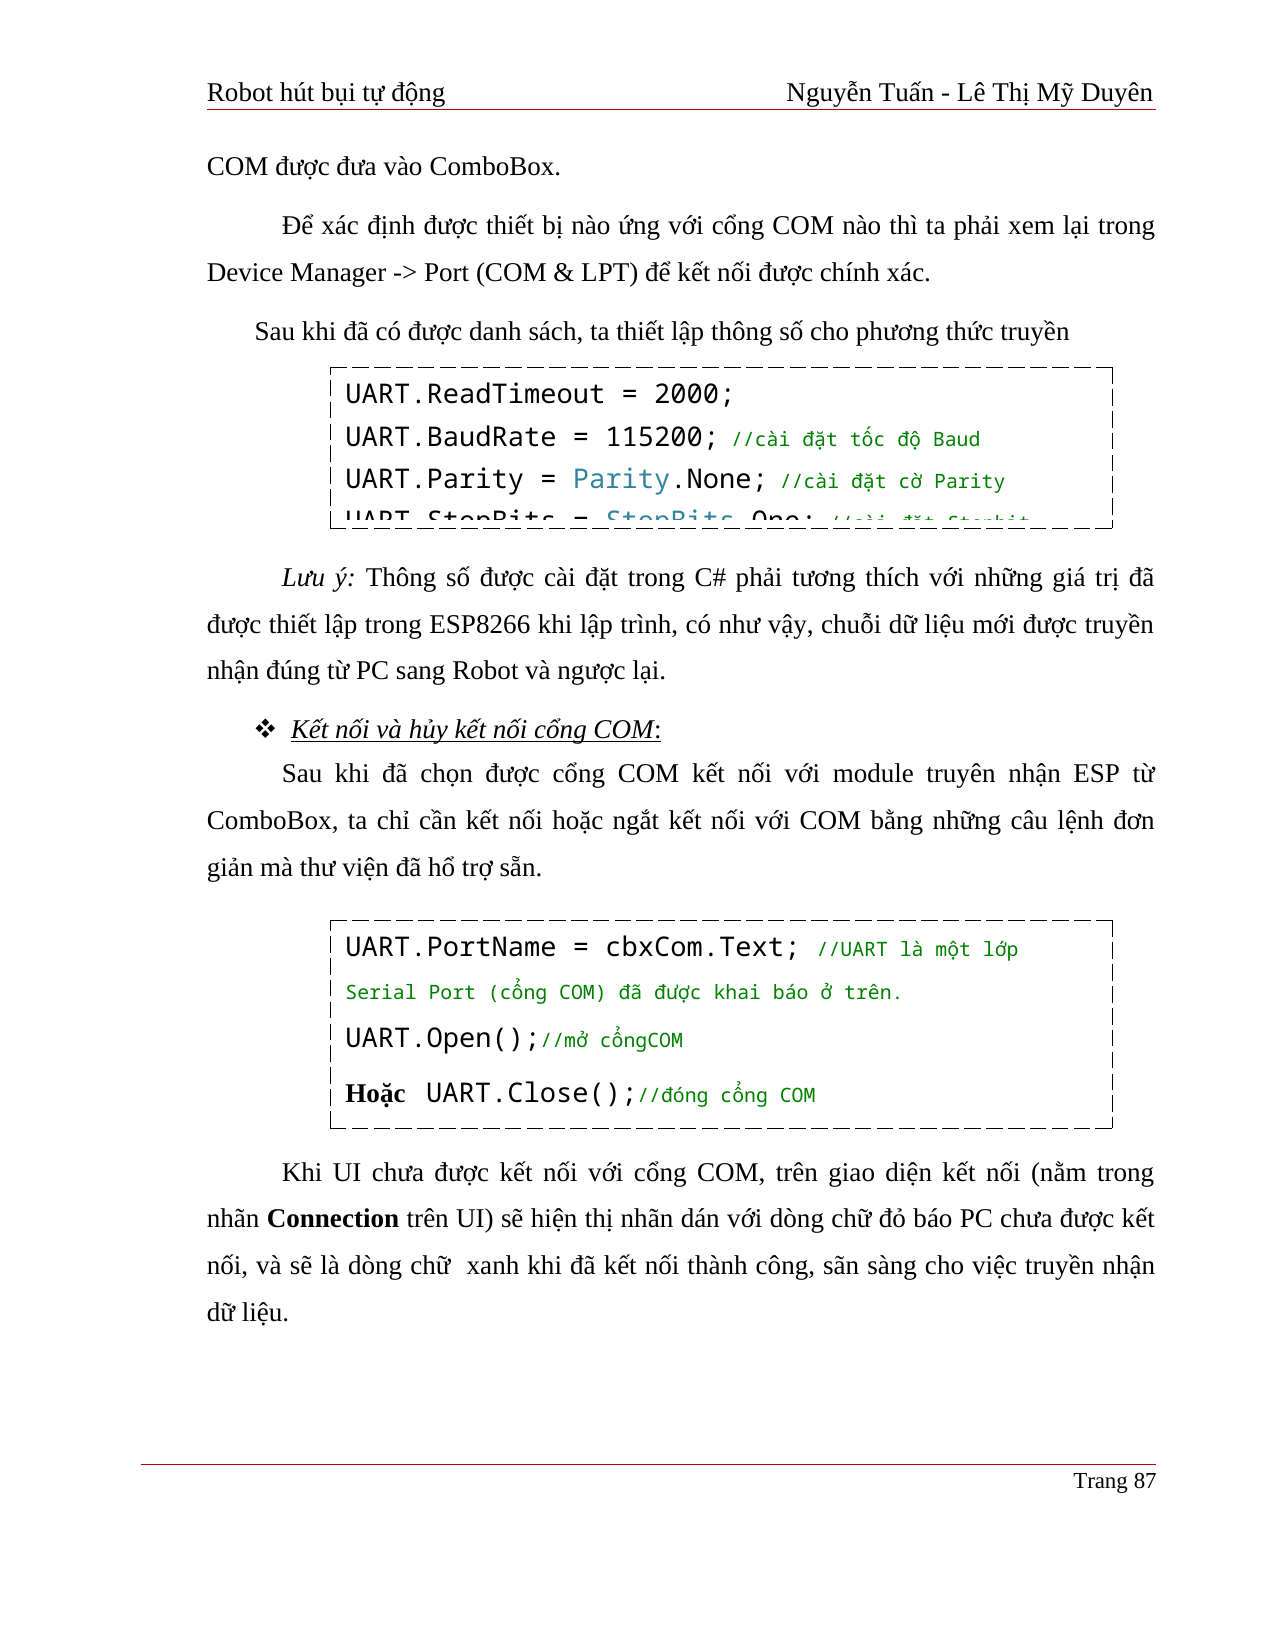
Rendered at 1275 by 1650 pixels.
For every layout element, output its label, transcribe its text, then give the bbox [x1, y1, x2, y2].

text Lưu ý: Thông số được cài đặt trong C# phải tương thích với những giá trị đã được thiết lập trong ESP8266 khi lập trình, có như vậy, chuỗi dữ liệu mới được truyền nhận đúng từ PC sang Robot và ngược lại. [207, 561, 1156, 686]
text Sau khi đã chọn được cổng COM kết nối với module truyên nhận ESP từ ComboBox, ta chỉ cần kết nối hoặc ngắt kết nối với COM bằng những câu lệnh đơn giản mà thư viện đã hổ trợ sẵn. [207, 757, 1156, 882]
text Để xác định được thiết bị nào ứng với cổng COM nào thì ta phải xem lại trong Device Manager -> Port (COM & LPT) để kết nối được chính xác. [207, 209, 1156, 287]
text Sau khi đã có được danh sách, ta thiết lập thông số cho phương thức truyền [179, 315, 1156, 346]
list Kết nối và hủy kết nối cổng COM: [253, 713, 1156, 745]
text Khi UI chưa được kết nối với cổng COM, trên giao diện kết nối (nằm trong nhãn Connection trên UI) sẽ hiện thị nhãn dán với dòng chữ đỏ báo PC chưa được kết nối, và sẽ là dòng chữ xanh khi đã kết nối thành công, sãn sàng cho việc truyền nhận dữ liệu. [207, 1156, 1156, 1327]
